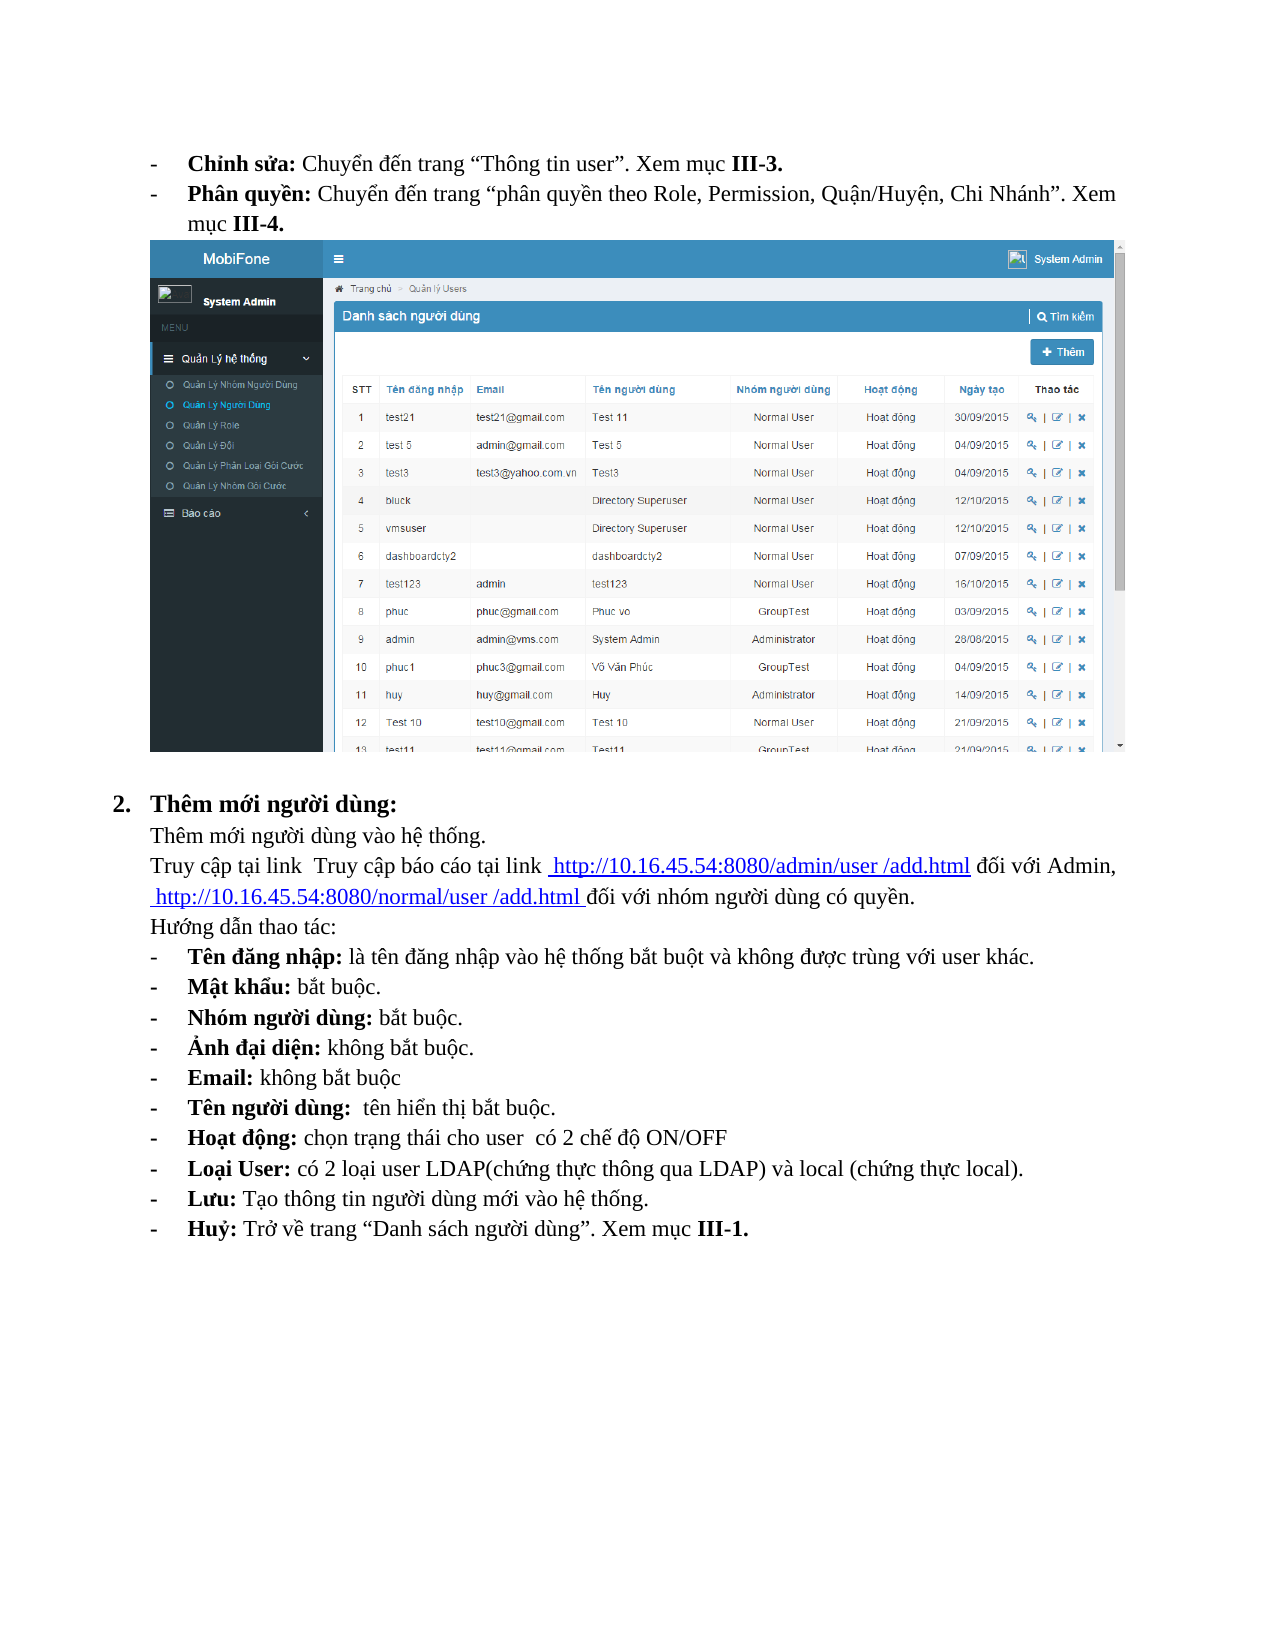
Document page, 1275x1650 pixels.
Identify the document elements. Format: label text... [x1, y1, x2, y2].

list Phân quyền: Chuyển đến trang “phân quyền theo Role, Permission, Quận/Huyện, Chi Nhánh”. Xem mục III-4. [150, 180, 1125, 237]
list Tên đăng nhập: là tên đăng nhập vào hệ thống bắt buột và không được trùng với user khác. [150, 943, 1125, 969]
list Loại User: có 2 loại user LDAP(chứng thực thông qua LDAP) và local (chứng thực local). [150, 1154, 1125, 1181]
list Chỉnh sửa: Chuyển đến trang “Thông tin user”. Xem mục III-3. [150, 150, 1125, 176]
list Nhóm người dùng: bắt buộc. [150, 1003, 1125, 1030]
list http://10.16.45.54:8080/normal/user /add.html đối với nhóm người dùng có quyền. [150, 883, 1125, 909]
list Mật khẩu: bắt buộc. [150, 973, 1125, 1000]
list Lưu: Tạo thông tin người dùng mới vào hệ thống. [150, 1185, 1125, 1211]
list Hoạt động: chọn trạng thái cho user có 2 chế độ ON/OFF [150, 1124, 1125, 1151]
list Thêm mới người dùng vào hệ thống. [150, 822, 1125, 849]
list Huỷ: Trở về trang “Danh sách người dùng”. Xem mục III-1. [150, 1215, 1125, 1241]
list Ảnh đại diện: không bắt buộc. [150, 1034, 1125, 1060]
list Tên người dùng: tên hiển thị bắt buộc. [150, 1094, 1125, 1121]
text Truy cập tại link Truy cập báo cáo tại link http://10.16.45.54:8080/admin/user /add.html đối với Admin, [150, 852, 1125, 879]
list Thêm mới người dùng: [112, 789, 1125, 818]
list Email: không bắt buộc [150, 1064, 1125, 1090]
list Hướng dẫn thao tác: [150, 913, 1125, 939]
picture [150, 240, 1125, 752]
